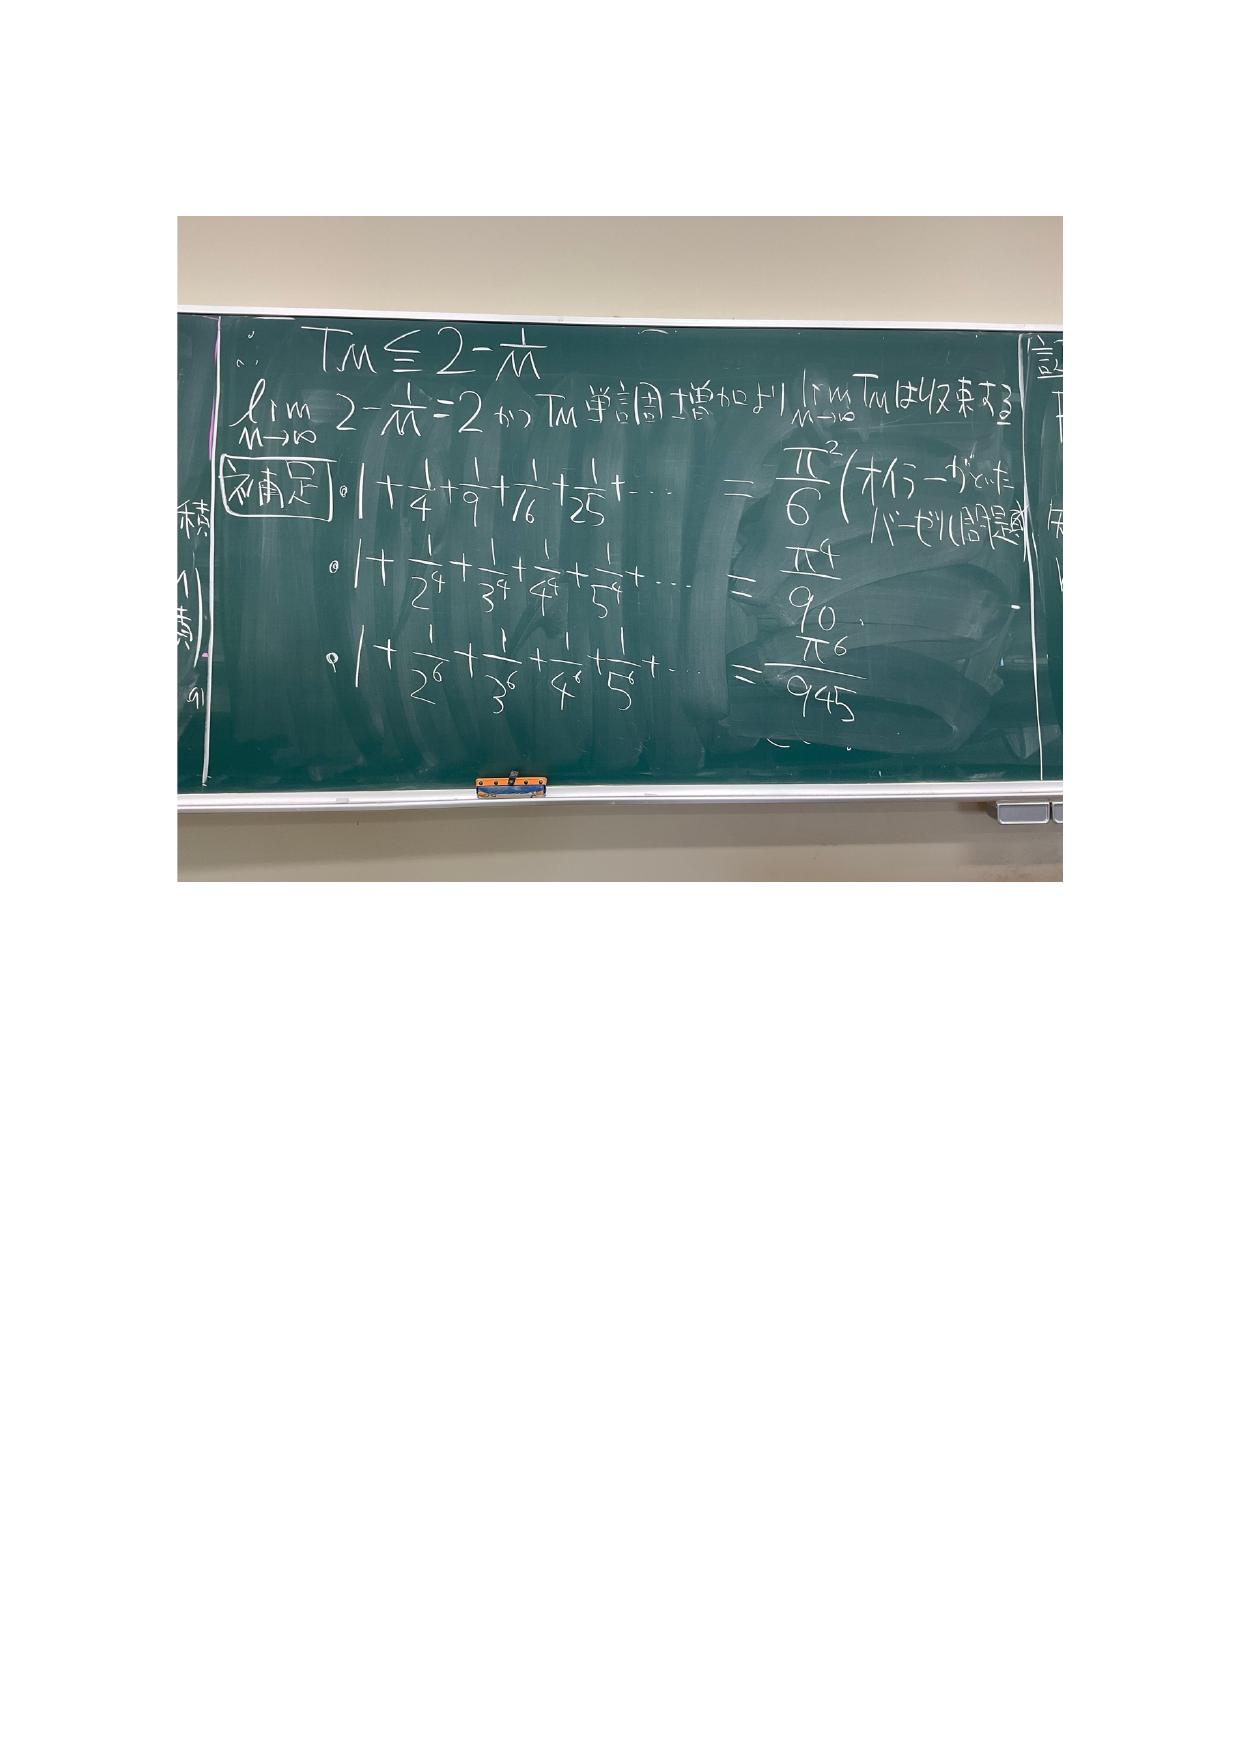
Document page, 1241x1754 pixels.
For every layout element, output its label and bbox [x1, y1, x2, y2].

picture [177, 216, 1063, 882]
